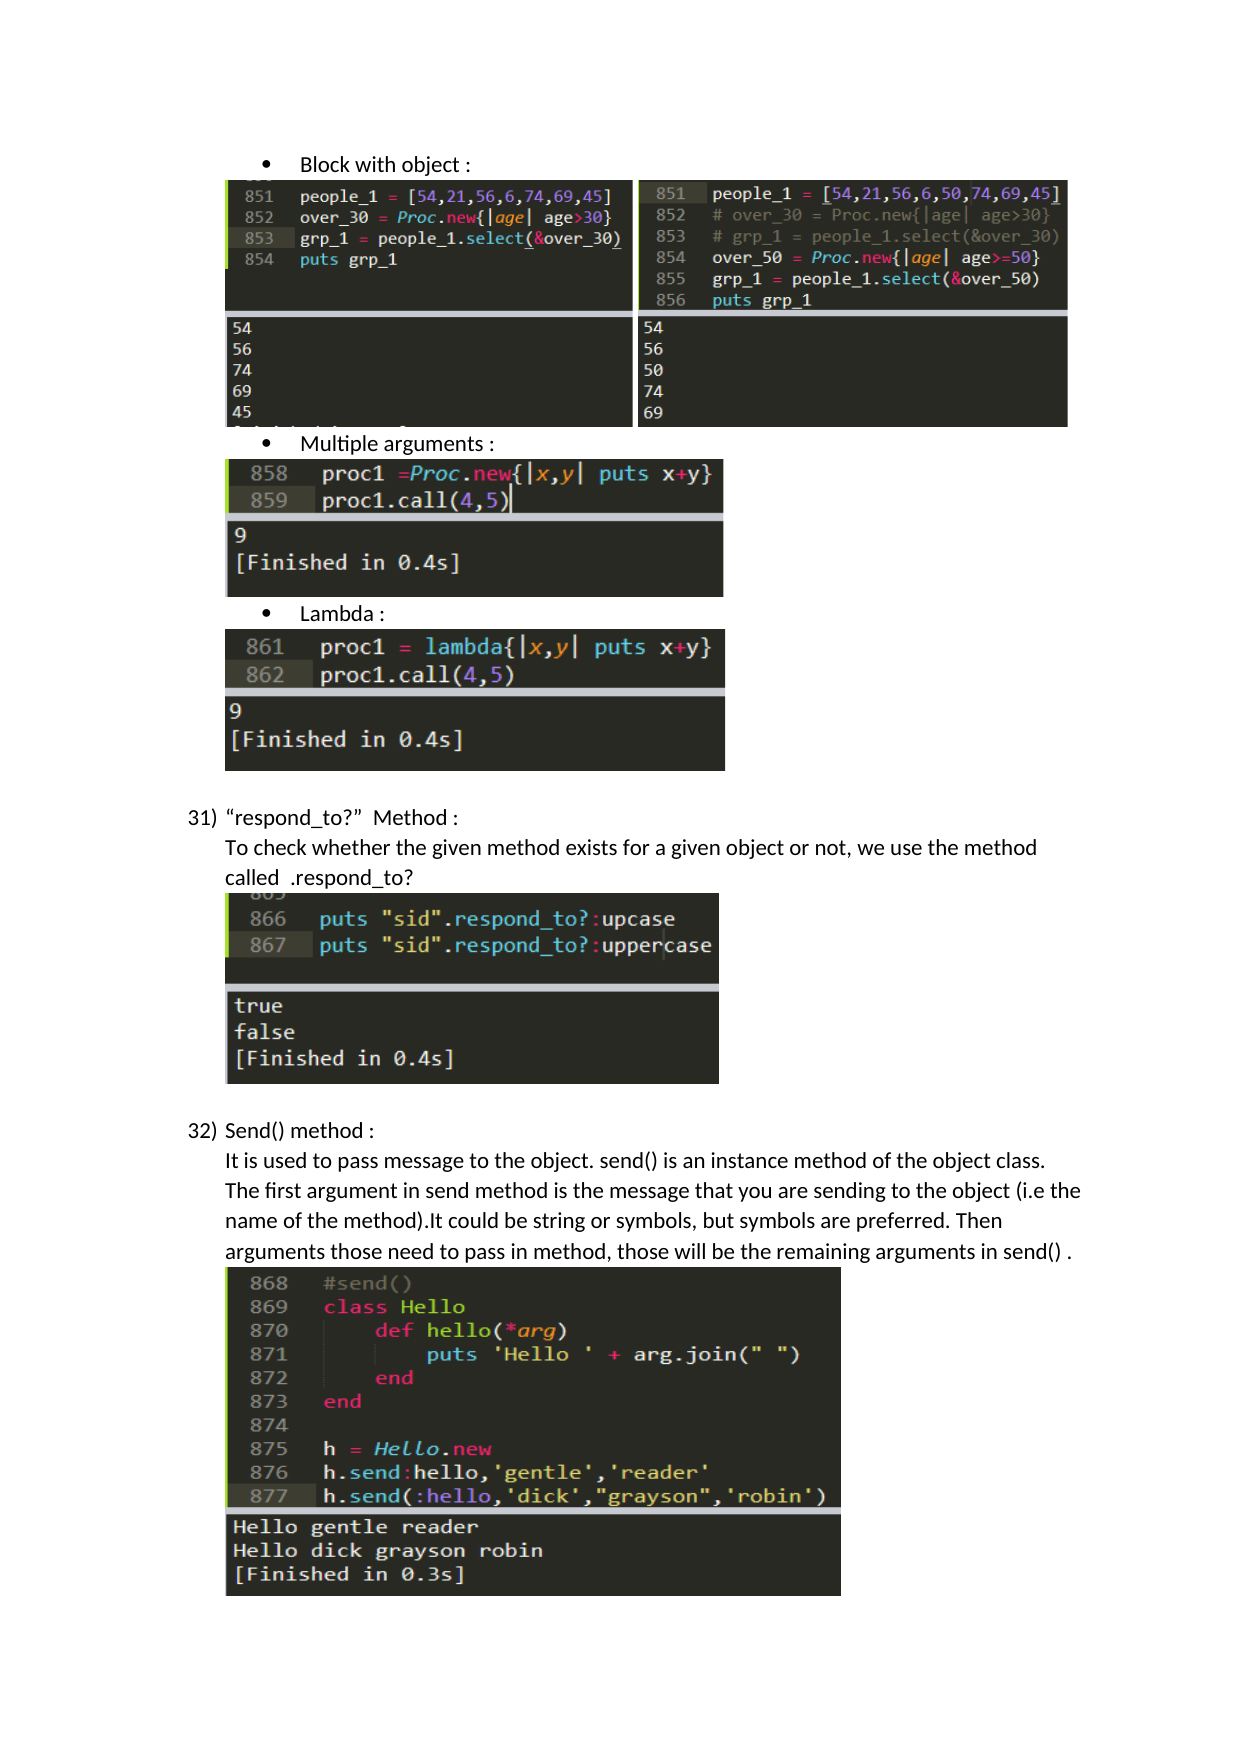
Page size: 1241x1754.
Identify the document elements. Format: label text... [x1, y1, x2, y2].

list The first argument in send method is the message that you are sending to the object (i.e the name of the method).It could be string or symbols, but symbols are preferred. Then arguments those need to pass in method, those will be the remaining arguments in send() . [225, 1176, 1090, 1265]
picture [638, 180, 1068, 427]
list It is used to pass message to the object. send() is an instance method of the object class. [225, 1146, 1090, 1174]
list Send() method : [187, 1116, 1090, 1144]
list Multiple arguments : [262, 429, 1090, 457]
list To check whether the given method exists for a given object or not, we use the method called .respond_to? [225, 833, 1090, 891]
picture [225, 180, 633, 427]
picture [225, 1267, 841, 1596]
list Lambda : [262, 599, 1090, 627]
picture [225, 893, 719, 1084]
picture [225, 629, 725, 771]
picture [225, 459, 724, 597]
list “respond_to?” Method : [187, 803, 1090, 831]
list Block with object : [262, 150, 1090, 178]
